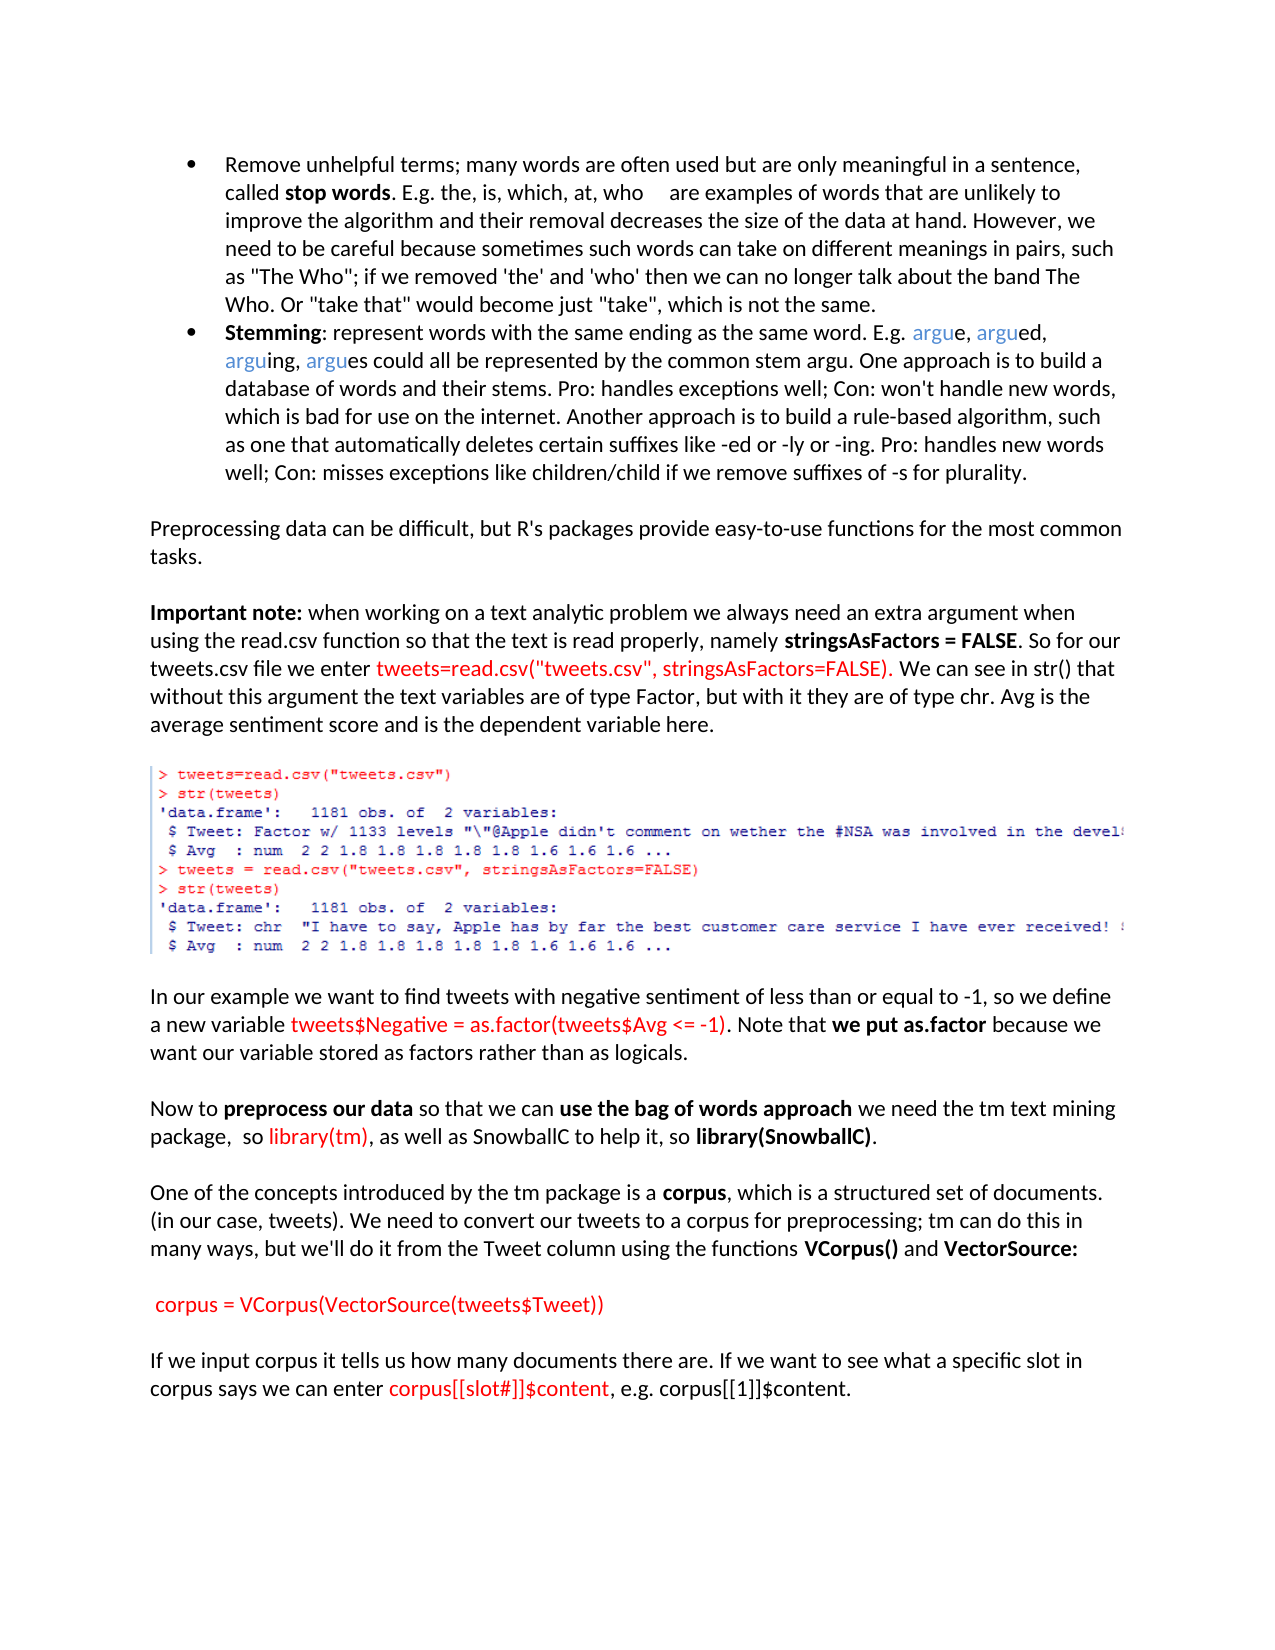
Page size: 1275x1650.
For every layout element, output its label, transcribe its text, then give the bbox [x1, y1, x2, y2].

list Stemming: represent words with the same ending as the same word. E.g. argue, argued, arguing, argues could all be represented by the common stem argu. One approach is to build a database of words and their stems. Pro: handles exceptions well; Con: won't handle new words, which is bad for use on the internet. Another approach is to build a rule-based algorithm, such as one that automatically deletes certain suffixes like -ed or -ly or -ing. Pro: handles new words well; Con: misses exceptions like children/child if we remove suffixes of -s for plurality. [187, 318, 1125, 486]
text Now to preprocess our data so that we can use the bag of words approach we need the tm text mining package, so library(tm), as well as SnowballC to help it, so library(SnowballC). [150, 1094, 1125, 1150]
text Important note: when working on a text analytic problem we always need an extra argument when using the read.csv function so that the text is read properly, namely stringsAsFactors = FALSE. So for our tweets.csv file we enter tweets=read.csv("tweets.csv", stringsAsFactors=FALSE). We can see in str() that without this argument the text variables are of type Factor, but with it they are of type chr. Avg is the average sentiment score and is the dependent variable here. [150, 598, 1125, 738]
text If we input corpus it tells us how many documents there are. If we want to see what a specific slot in corpus says we can enter corpus[[slot#]]$content, e.g. corpus[[1]]$content. [150, 1346, 1125, 1402]
text In our example we want to find tweets with negative sentiment of less than or equal to -1, so we define a new variable tweets$Negative = as.factor(tweets$Avg <= -1). Note that we put as.factor because we want our variable stored as factors rather than as logicals. [150, 982, 1125, 1066]
text corpus = VCorpus(VectorSource(tweets$Tweet)) [150, 1290, 1125, 1318]
list Remove unhelpful terms; many words are often used but are only meaningful in a sentence, called stop words. E.g. the, is, which, at, who are examples of words that are unlikely to improve the algorithm and their removal decreases the size of the data at hand. However, we need to be careful because sometimes such words can take on different meanings in pairs, such as "The Who"; if we removed 'the' and 'who' then we can no longer talk about the band The Who. Or "take that" would become just "take", which is not the same. [187, 150, 1125, 318]
text Preprocessing data can be difficult, but R's packages provide easy-to-use functions for the most common tasks. [150, 514, 1125, 570]
text One of the concepts introduced by the tm package is a corpus, which is a structured set of documents. (in our case, tweets). We need to convert our tweets to a corpus for preprocessing; tm can do this in many ways, but we'll do it from the Tweet column using the functions VCorpus() and VectorSource: [150, 1178, 1125, 1262]
picture [150, 766, 1124, 954]
